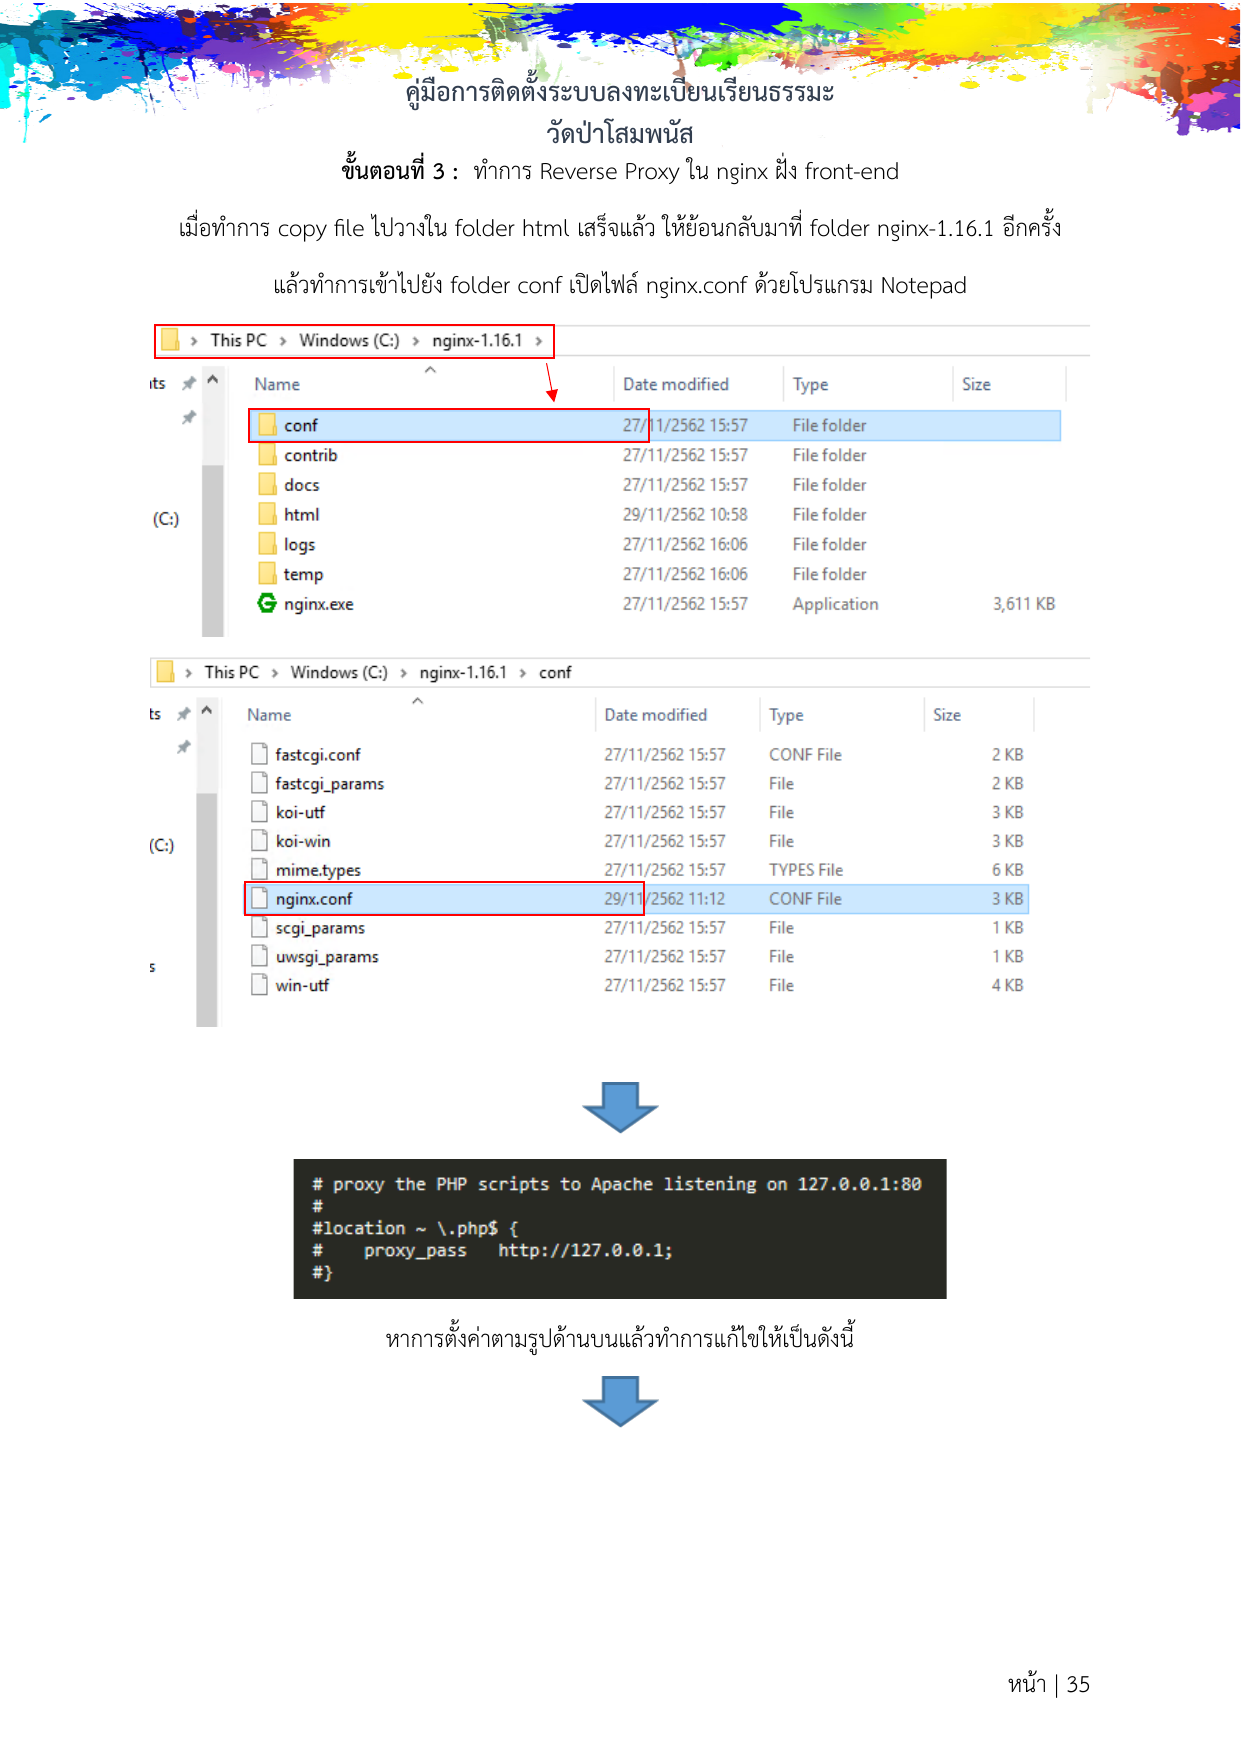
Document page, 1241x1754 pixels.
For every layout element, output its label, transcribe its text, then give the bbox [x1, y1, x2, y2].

picture [122, 50, 133, 56]
picture [150, 321, 1091, 637]
text แล้วทำการเข้าไปยัง folder conf เปิดไฟล์ nginx.conf ด้วยโปรแกรม Notepad [150, 264, 1090, 302]
picture [61, 37, 73, 41]
picture [150, 655, 1091, 1027]
picture [0, 3, 1241, 150]
text เมื่อทำการ copy file ไปวางใน folder html เสร็จแล้ว ให้ย้อนกลับมาที่ folder nginx-1.16.1 อีกครั้ง [150, 207, 1090, 245]
picture [70, 79, 84, 83]
picture [581, 1082, 660, 1134]
picture [293, 1159, 947, 1299]
text หาการตั้งค่าตามรูปด้านบนแล้วทำการแก้ไขให้เป็นดังนี้ [150, 1318, 1090, 1355]
picture [71, 66, 79, 71]
picture [79, 34, 102, 42]
picture [581, 1376, 660, 1428]
text ขั้นตอนที่ 3 : ทำการ Reverse Proxy ใน nginx ฝั่ง front-end [150, 150, 1090, 188]
